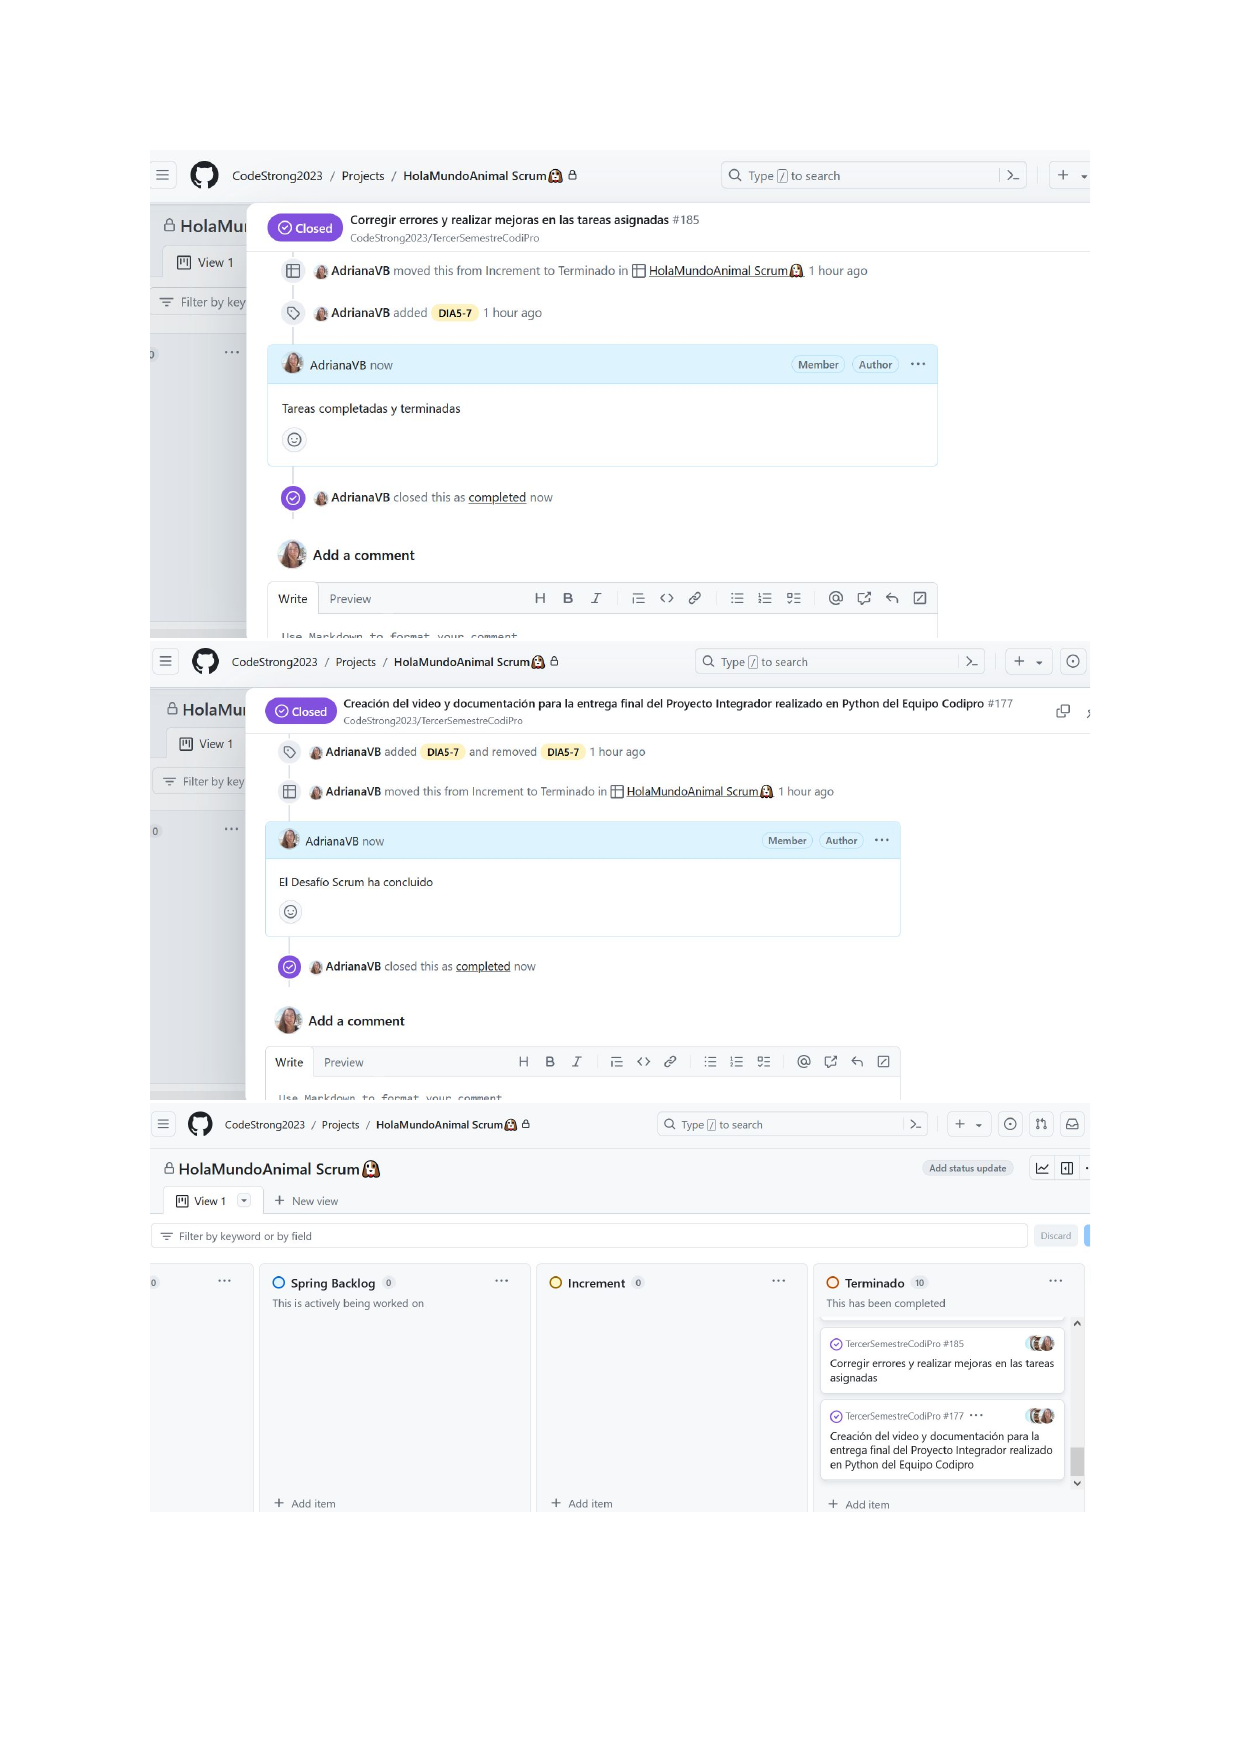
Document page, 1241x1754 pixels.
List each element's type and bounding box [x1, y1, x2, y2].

picture [150, 641, 1091, 1100]
picture [150, 1103, 1091, 1512]
picture [150, 150, 1091, 638]
